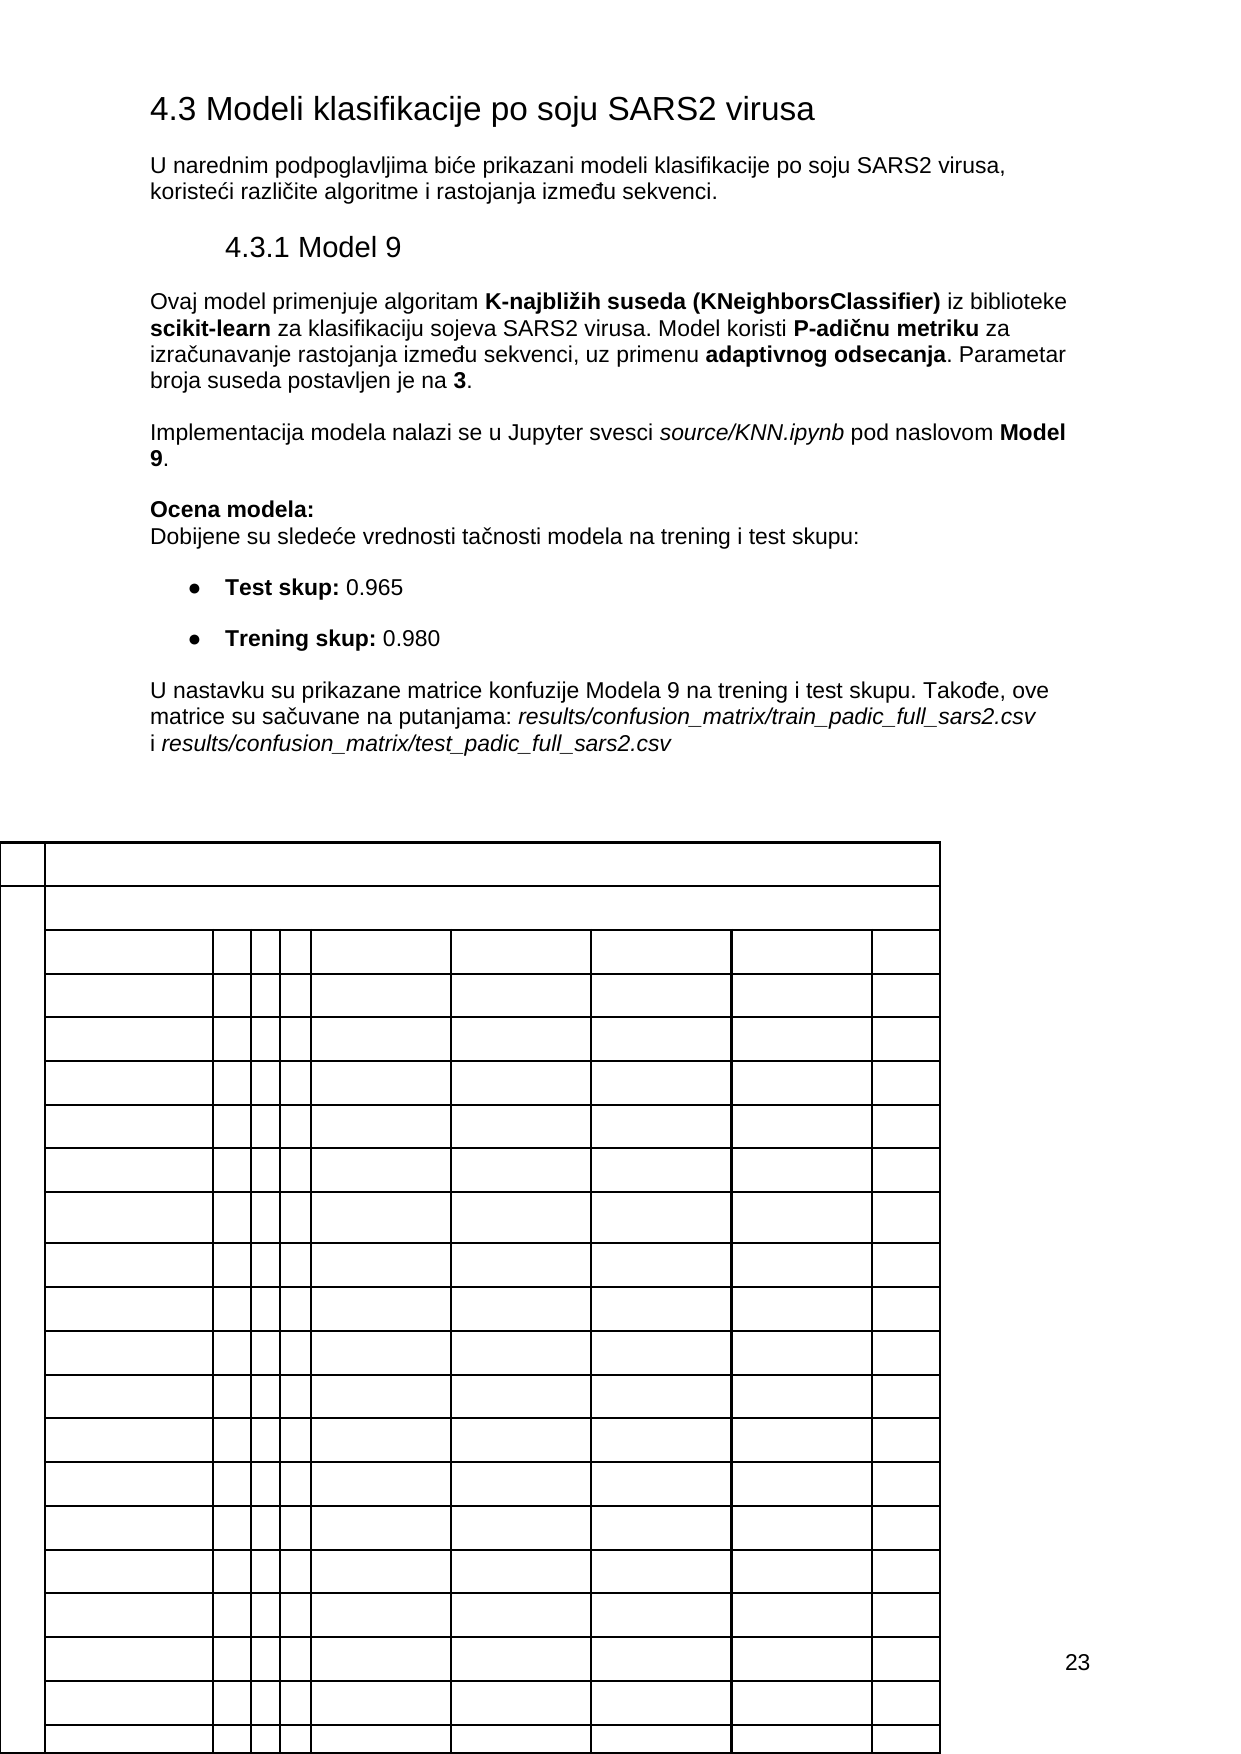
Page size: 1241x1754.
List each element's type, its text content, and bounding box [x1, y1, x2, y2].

text U narednim podpoglavljima biće prikazani modeli klasifikacije po soju SARS2 virusa, koristeći različite algoritme i rastojanja između sekvenci. [150, 152, 1090, 205]
subtitle 4.3.1 Model 9 [150, 230, 1090, 263]
text Ocena modela: Dobijene su sledeće vrednosti tačnosti modela na trening i test skupu: [150, 496, 1090, 549]
list Test skup: 0.965 [187, 574, 1090, 600]
text U nastavku su prikazane matrice konfuzije Modela 9 na trening i test skupu. Takođe, ove matrice su sačuvane na putanjama: results/confusion_matrix/train_padic_full_sars2.csv i results/confusion_matrix/test_padic_full_sars2.csv [150, 677, 1090, 756]
list Trening skup: 0.980 [187, 625, 1090, 652]
text Implementacija modela nalazi se u Jupyter svesci source/KNN.ipynb pod naslovom Model 9. [150, 419, 1090, 471]
text Ovaj model primenjuje algoritam K-najbližih suseda (KNeighborsClassifier) iz biblioteke scikit-learn za klasifikaciju sojeva SARS2 virusa. Model koristi P-adičnu metriku za izračunavanje rastojanja između sekvenci, uz primenu adaptivnog odsecanja. Parametar broja suseda postavljen je na 3. [150, 288, 1090, 394]
subtitle 4.3 Modeli klasifikacije po soju SARS2 virusa [150, 88, 1090, 127]
